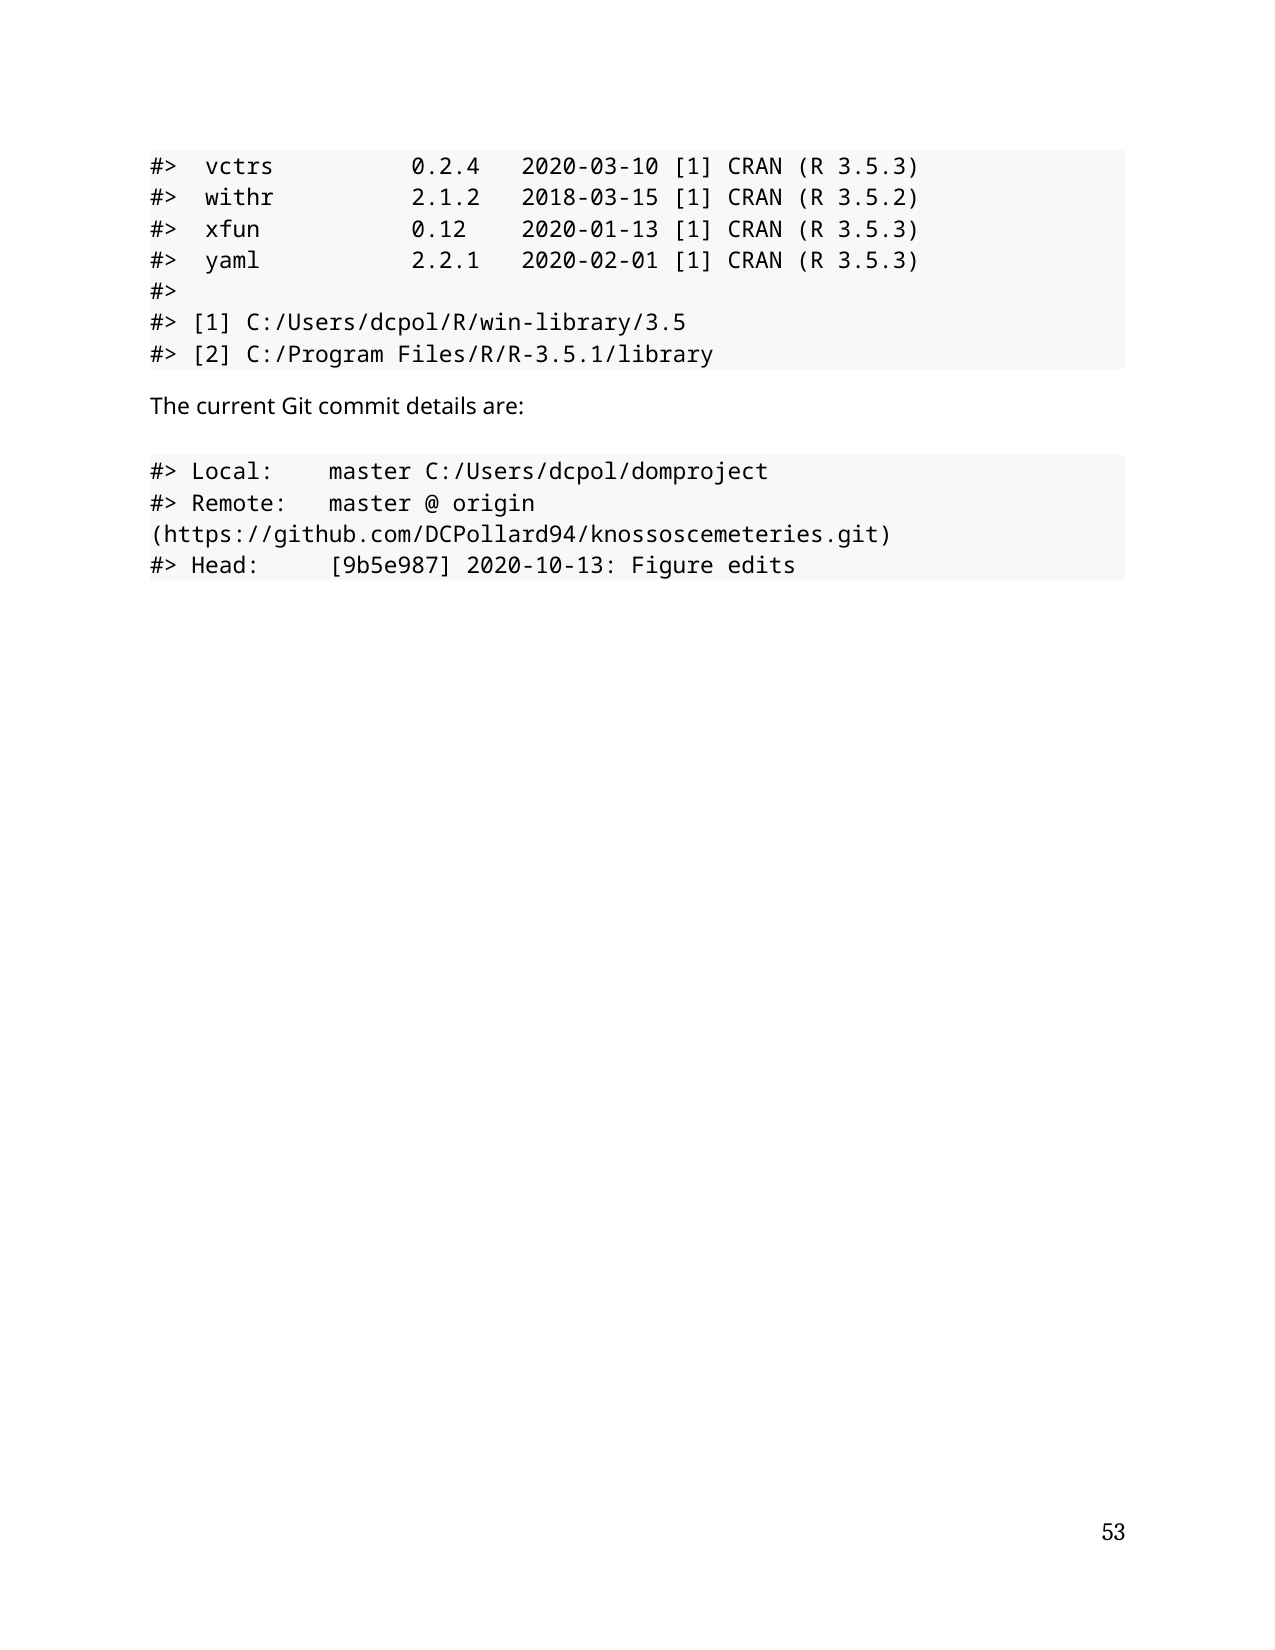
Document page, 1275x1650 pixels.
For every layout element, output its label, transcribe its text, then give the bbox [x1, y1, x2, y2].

text The current Git commit details are: [150, 389, 1125, 421]
text #> Local: master C:/Users/dcpol/domproject #> Remote: master @ origin (https://github.com/DCPollard94/knossoscemeteries.git) #> Head: [9b5e987] 2020-10-13: Figure edits [150, 455, 1125, 580]
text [150, 150, 1125, 369]
